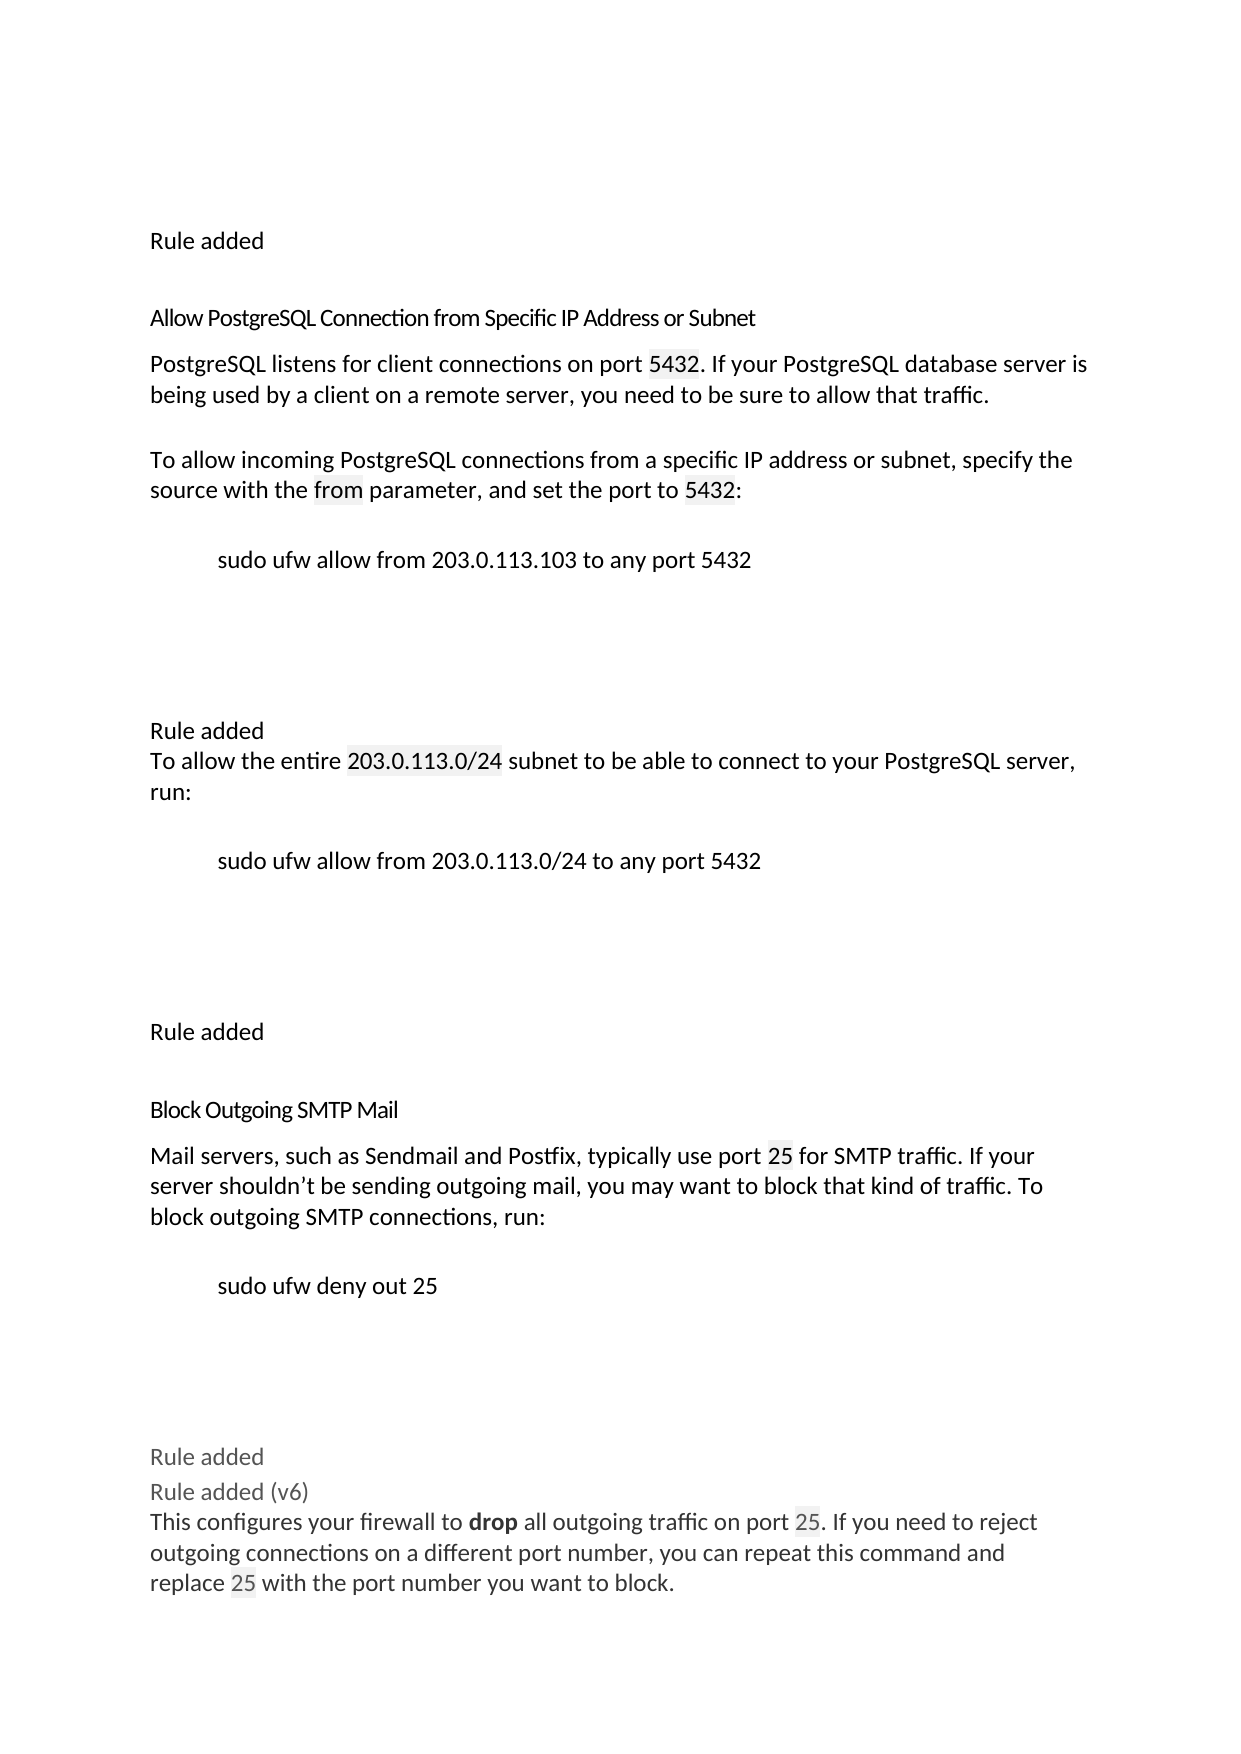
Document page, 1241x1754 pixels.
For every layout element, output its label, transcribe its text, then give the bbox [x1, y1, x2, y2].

text To allow incoming PostgreSQL connections from a specific IP address or subnet, specify the source with the from parameter, and set the port to 5432: [150, 444, 1090, 505]
text Rule added [150, 221, 1090, 256]
text Block Outgoing SMTP Mail [150, 1094, 1090, 1124]
text Allow PostgreSQL Connection from Specific IP Address or Subnet [150, 302, 1090, 333]
text To allow the entire 203.0.113.0/24 subnet to be able to connect to your PostgreSQL server, run: [150, 745, 1090, 806]
text Rule added [150, 711, 1090, 745]
text Rule added [150, 1012, 1090, 1047]
text sudo ufw deny out 25 [217, 1266, 1090, 1301]
text PostgreSQL listens for client connections on port 5432. If your PostgreSQL database server is being used by a client on a remote server, you need to be sure to allow that traffic. [150, 348, 1090, 409]
text sudo ufw allow from 203.0.113.0/24 to any port 5432 [217, 841, 1090, 876]
text sudo ufw allow from 203.0.113.103 to any port 5432 [217, 539, 1090, 574]
text Rule added (v6) [150, 1472, 1090, 1506]
text This configures your firewall to drop all outgoing traffic on port 25. If you need to reject outgoing connections on a different port number, you can repeat this command and replace 25 with the port number you want to block. [150, 1506, 1090, 1598]
text Mail servers, such as Sendmail and Postfix, typically use port 25 for SMTP traffic. If your server shouldn’t be sending outgoing mail, you may want to block that kind of traffic. To block outgoing SMTP connections, run: [150, 1140, 1090, 1231]
text Rule added [150, 1437, 1090, 1472]
